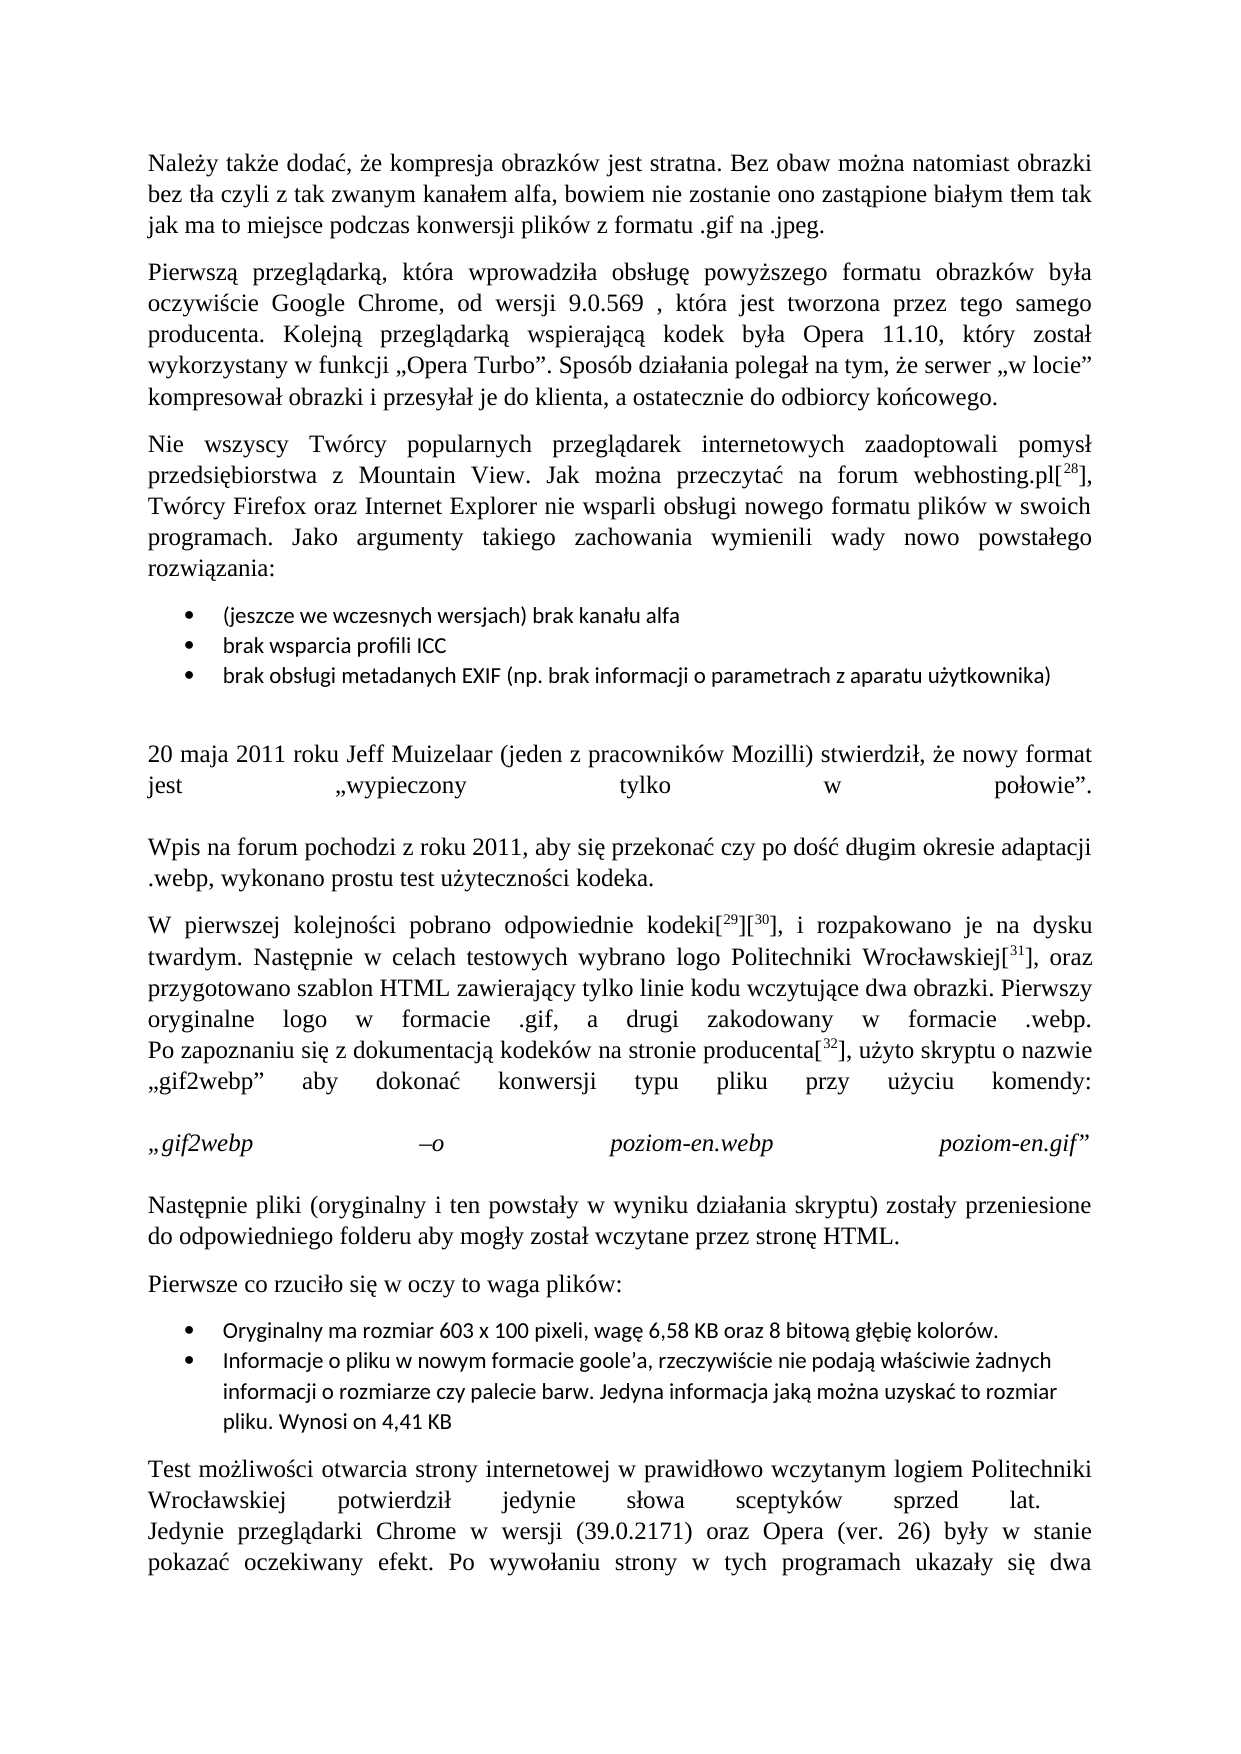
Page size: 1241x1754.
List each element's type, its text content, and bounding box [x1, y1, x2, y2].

text Pierwszą przeglądarką, która wprowadziła obsługę powyższego formatu obrazków była oczywiście Google Chrome, od wersji 9.0.569 , która jest tworzona przez tego samego producenta. Kolejną przeglądarką wspierającą kodek była Opera 11.10, który został wykorzystany w funkcji „Opera Turbo”. Sposób działania polegał na tym, że serwer „w locie” kompresował obrazki i przesyłał je do klienta, a ostatecznie do odbiorcy końcowego. [148, 257, 1093, 410]
list brak obsługi metadanych EXIF (np. brak informacji o parametrach z aparatu użytkownika) [185, 662, 1093, 720]
text Nie wszyscy Twórcy popularnych przeglądarek internetowych zaadoptowali pomysł przedsiębiorstwa z Mountain View. Jak można przeczytać na forum webhosting.pl[], Twórcy Firefox oraz Internet Explorer nie wsparli obsługi nowego formatu plików w swoich programach. Jako argumenty takiego zachowania wymienili wady nowo powstałego rozwiązania: [148, 429, 1093, 582]
list Oryginalny ma rozmiar 603 x 100 pixeli, wagę 6,58 KB oraz 8 bitową głębię kolorów. [185, 1316, 1093, 1344]
list brak wsparcia profili ICC [185, 631, 1093, 659]
text W pierwszej kolejności pobrano odpowiednie kodeki[][], i rozpakowano je na dysku twardym. Następnie w celach testowych wybrano logo Politechniki Wrocławskiej[], oraz przygotowano szablon HTML zawierający tylko linie kodu wczytujące dwa obrazki. Pierwszy oryginalne logo w formacie .gif, a drugi zakodowany w formacie .webp. Po zapoznaniu się z dokumentacją kodeków na stronie producenta[], użyto skryptu o nazwie „gif2webp” aby dokonać konwersji typu pliku przy użyciu komendy: „gif2webp –o poziom-en.webp poziom-en.gif” Następnie pliki (oryginalny i ten powstały w wyniku działania skryptu) zostały przeniesione do odpowiedniego folderu aby mogły został wczytane przez stronę HTML. [148, 911, 1093, 1250]
text Pierwsze co rzuciło się w oczy to waga plików: [148, 1269, 1093, 1297]
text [148, 1454, 1093, 1576]
list (jeszcze we wczesnych wersjach) brak kanału alfa [185, 601, 1093, 629]
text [148, 148, 1093, 238]
text 20 maja 2011 roku Jeff Muizelaar (jeden z pracowników Mozilli) stwierdził, że nowy format jest „wypieczony tylko w połowie”. Wpis na forum pochodzi z roku 2011, aby się przekonać czy po dość długim okresie adaptacji .webp, wykonano prostu test użyteczności kodeka. [148, 739, 1093, 892]
list Informacje o pliku w nowym formacie goole’a, rzeczywiście nie podają właściwie żadnych informacji o rozmiarze czy palecie barw. Jedyna informacja jaką można uzyskać to rozmiar pliku. Wynosi on 4,41 KB [185, 1347, 1093, 1435]
